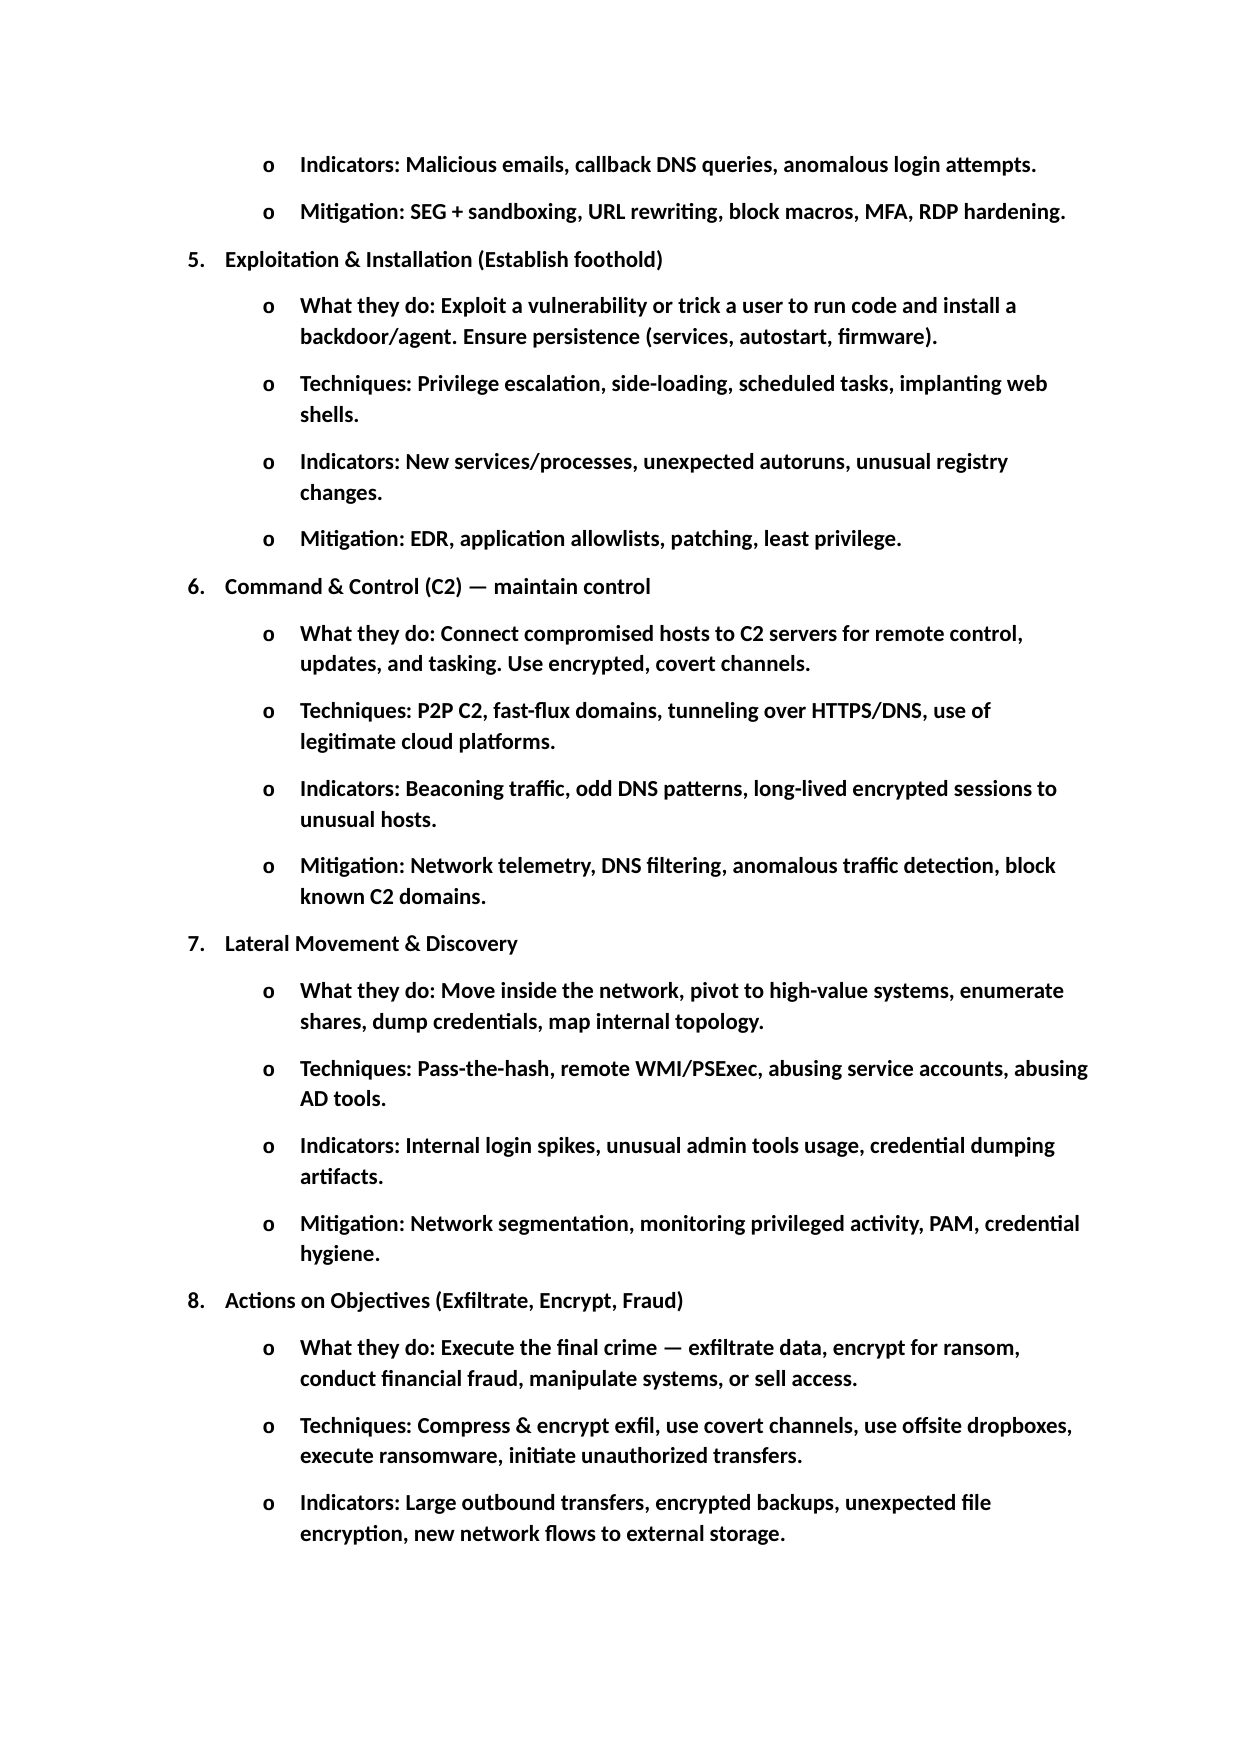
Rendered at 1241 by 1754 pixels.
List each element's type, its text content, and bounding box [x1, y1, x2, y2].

list What they do: Execute the final crime — exfiltrate data, encrypt for ransom, conduct financial fraud, manipulate systems, or sell access. [262, 1333, 1090, 1392]
list What they do: Move inside the network, pivot to high-value systems, enumerate shares, dump credentials, map internal topology. [262, 976, 1090, 1035]
list Techniques: P2P C2, fast-flux domains, tunneling over HTTPS/DNS, use of legitimate cloud platforms. [262, 696, 1090, 755]
list Exploitation & Installation (Establish foothold) [187, 245, 1090, 273]
list What they do: Exploit a vulnerability or trick a user to run code and install a backdoor/agent. Ensure persistence (services, autostart, firmware). [262, 292, 1090, 350]
list Techniques: Pass-the-hash, remote WMI/PSExec, abusing service accounts, abusing AD tools. [262, 1054, 1090, 1112]
list Indicators: Large outbound transfers, encrypted backups, unexpected file encryption, new network flows to external storage. [262, 1488, 1090, 1547]
list What they do: Connect compromised hosts to C2 servers for remote control, updates, and tasking. Use encrypted, covert channels. [262, 619, 1090, 677]
list Techniques: Compress & encrypt exfil, use covert channels, use offsite dropboxes, execute ransomware, initiate unauthorized transfers. [262, 1411, 1090, 1470]
list Indicators: Beaconing traffic, odd DNS patterns, long-lived encrypted sessions to unusual hosts. [262, 774, 1090, 833]
list Mitigation: EDR, application allowlists, patching, least privilege. [262, 524, 1090, 553]
list Lateral Movement & Discovery [187, 929, 1090, 957]
list Indicators: Malicious emails, callback DNS queries, anomalous login attempts. [262, 150, 1090, 178]
list Mitigation: Network telemetry, DNS filtering, anomalous traffic detection, block known C2 domains. [262, 852, 1090, 910]
list Actions on Objectives (Exfiltrate, Encrypt, Fraud) [187, 1286, 1090, 1314]
list Command & Control (C2) — maintain control [187, 572, 1090, 600]
list Techniques: Privilege escalation, side-loading, scheduled tasks, implanting web shells. [262, 369, 1090, 428]
list Mitigation: SEG + sandboxing, URL rewriting, block macros, MFA, RDP hardening. [262, 197, 1090, 226]
list Indicators: New services/processes, unexpected autoruns, unusual registry changes. [262, 447, 1090, 506]
list Mitigation: Network segmentation, monitoring privileged activity, PAM, credential hygiene. [262, 1209, 1090, 1268]
list Indicators: Internal login spikes, unusual admin tools usage, credential dumping artifacts. [262, 1131, 1090, 1190]
